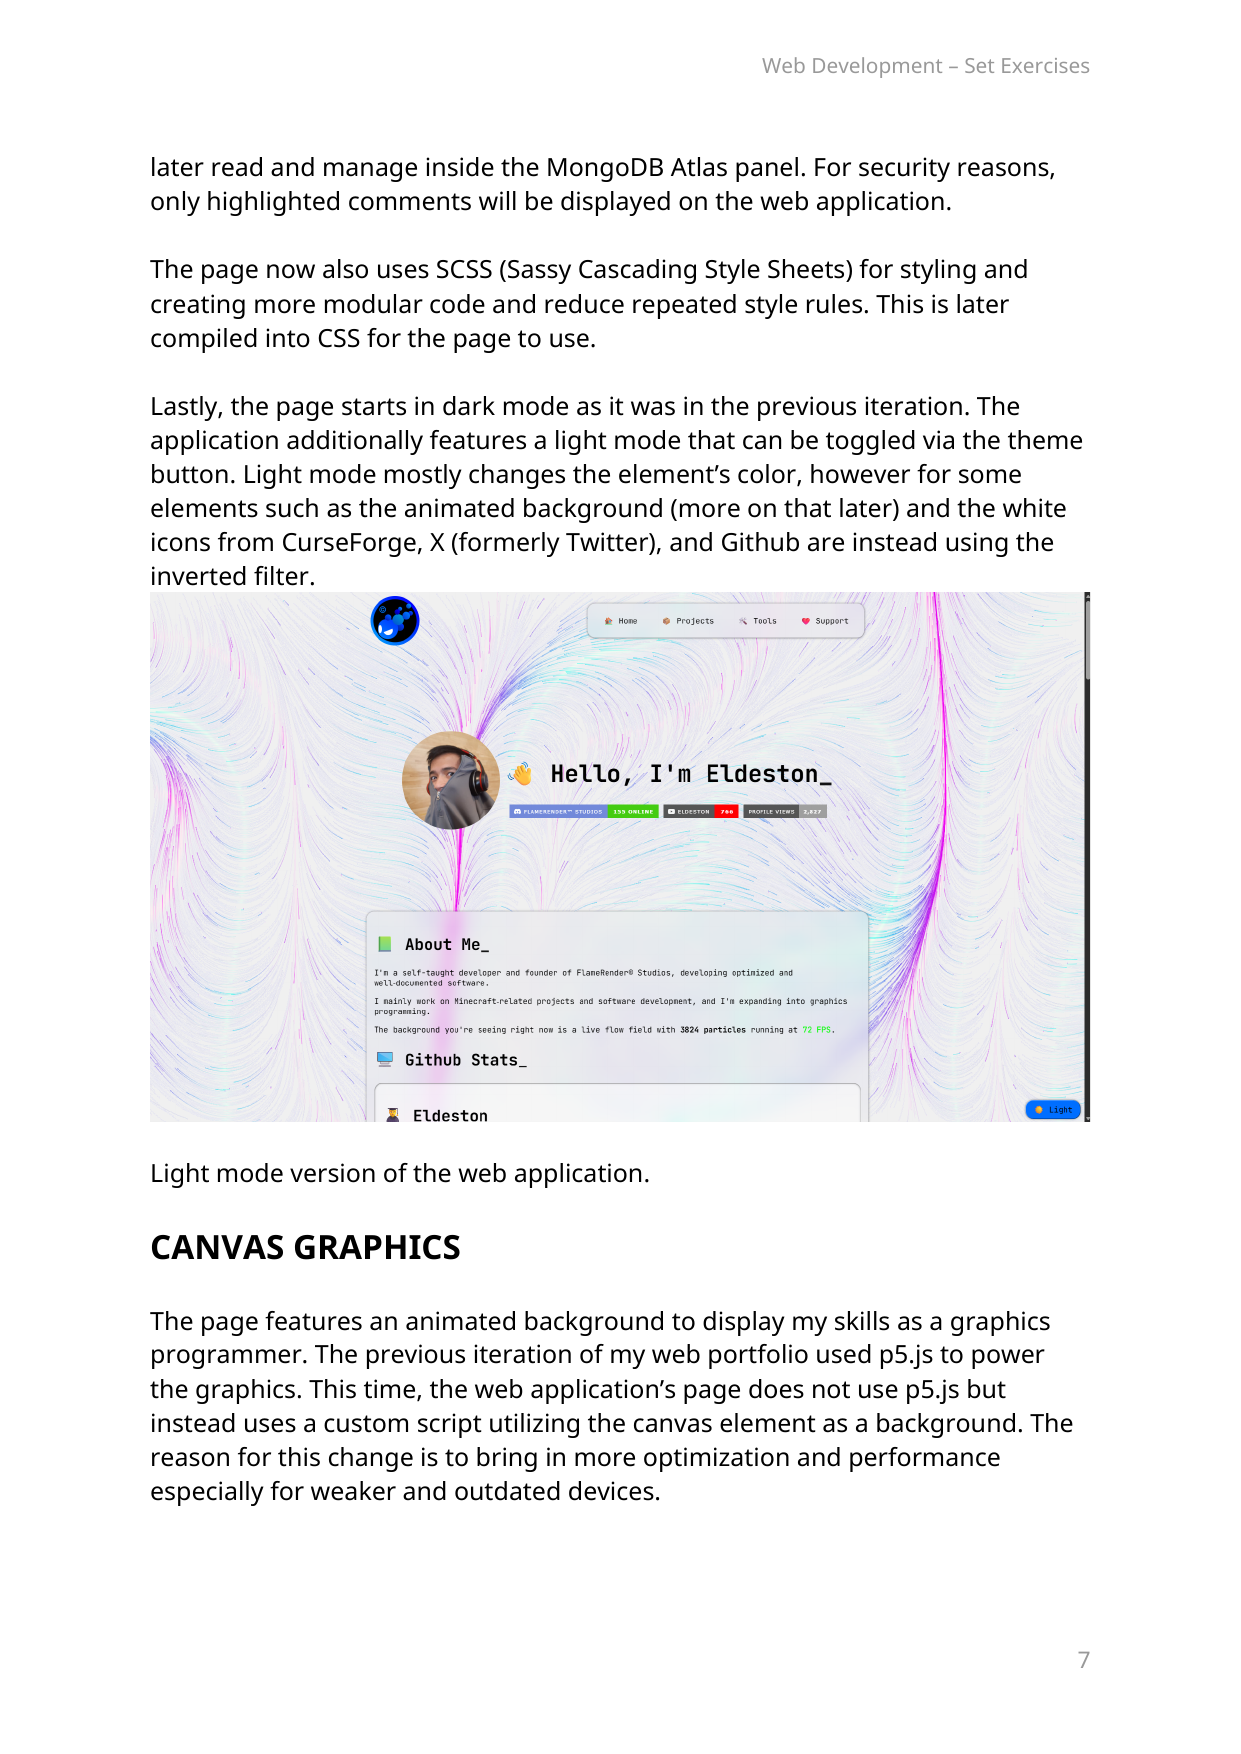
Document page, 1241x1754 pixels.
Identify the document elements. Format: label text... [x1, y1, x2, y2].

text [150, 150, 1090, 218]
text Lastly, the page starts in dark mode as it was in the previous iteration. The application additionally features a light mode that can be toggled via the theme button. Light mode mostly changes the element’s color, however for some elements such as the animated background (more on that later) and the white icons from CurseForge, X (formerly Twitter), and Github are instead using the inverted filter. [150, 388, 1090, 592]
picture [150, 592, 1091, 1122]
text Light mode version of the web application. [150, 1156, 1090, 1189]
text The page now also uses SCSS (Sassy Cascading Style Sheets) for styling and creating more modular code and reduce repeated style rules. This is later compiled into CSS for the page to use. [150, 252, 1090, 354]
text The page features an animated background to display my skills as a graphics programmer. The previous iteration of my web portfolio used p5.js to power the graphics. This time, the web application’s page does not use p5.js but instead uses a custom script utilizing the canvas element as a background. The reason for this change is to bring in more optimization and performance especially for weaker and outdated devices. [150, 1303, 1090, 1507]
text CANVAS GRAPHICS [150, 1224, 1090, 1269]
